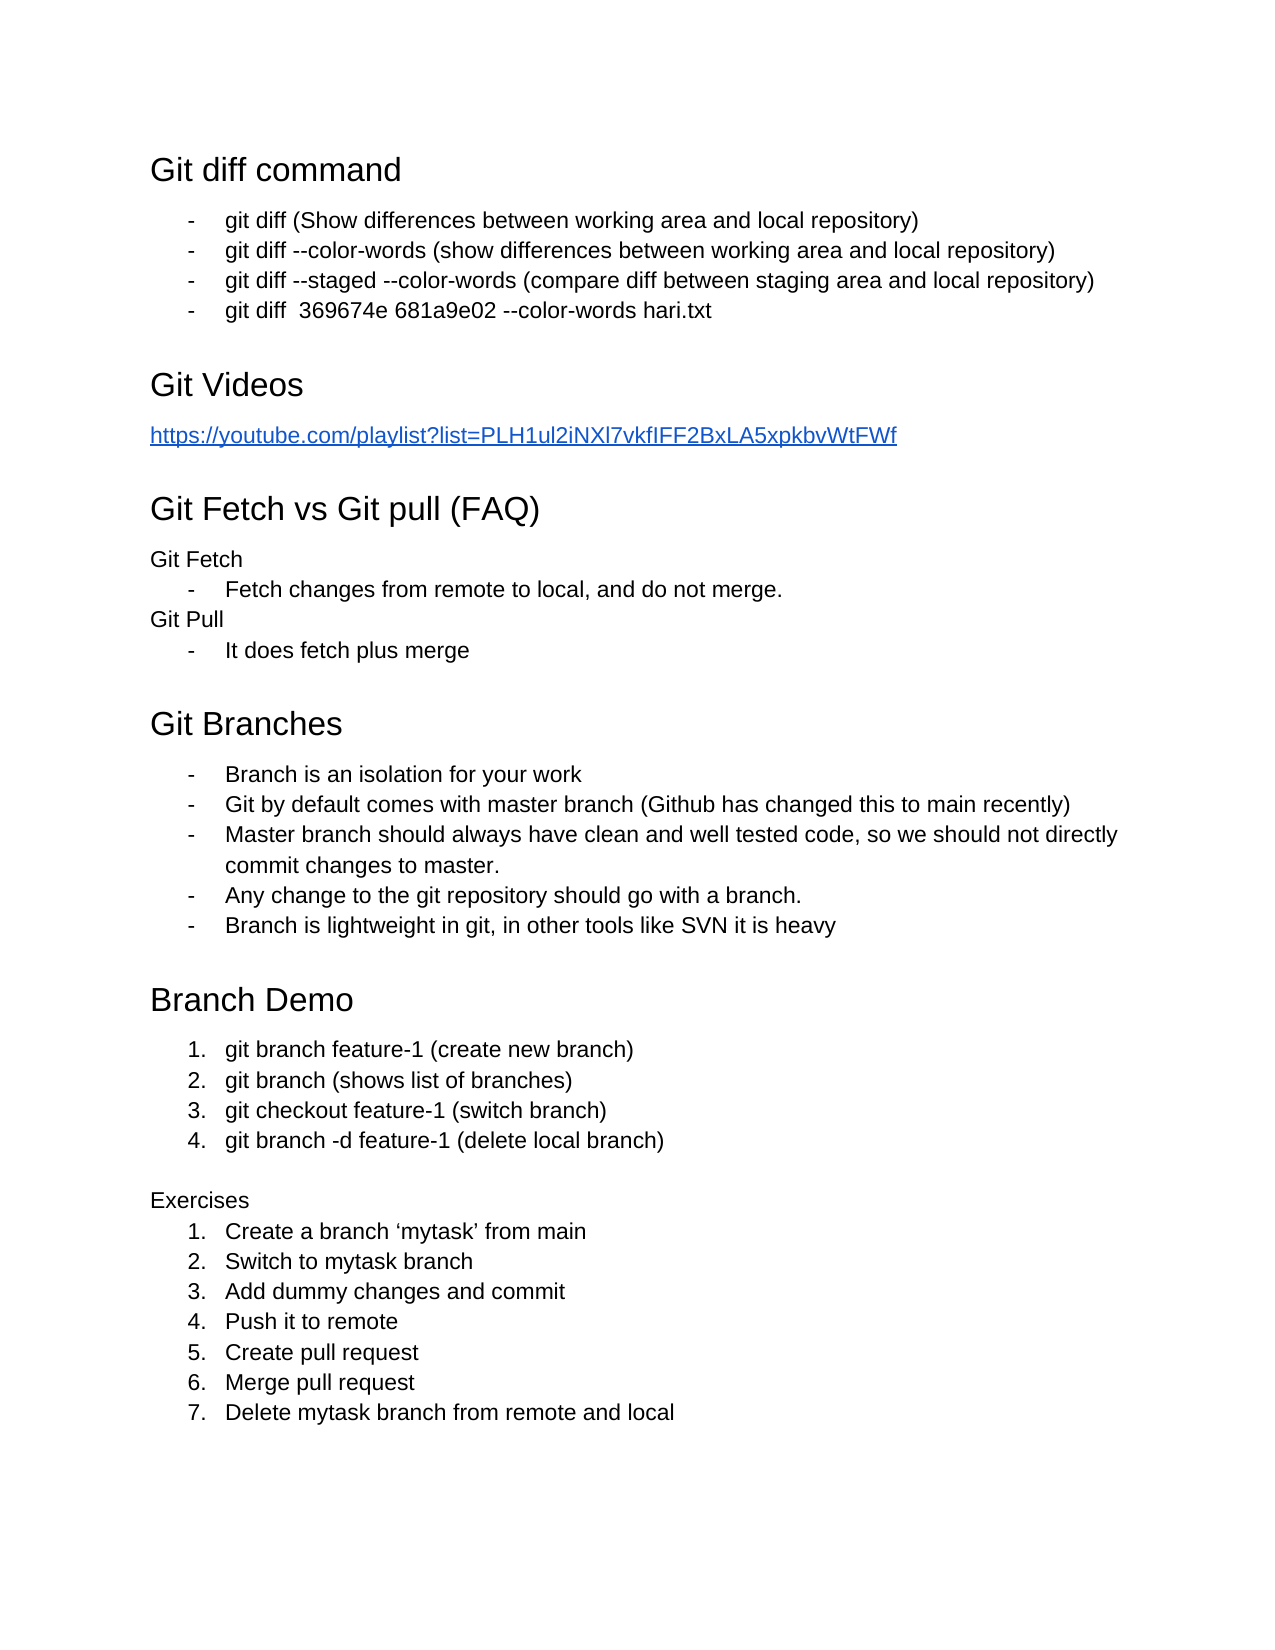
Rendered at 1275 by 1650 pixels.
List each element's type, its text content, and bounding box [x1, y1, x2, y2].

text Git Fetch [150, 546, 1125, 572]
text Git Pull [150, 606, 1125, 633]
list Fetch changes from remote to local, and do not merge. [187, 576, 1125, 603]
list git diff 369674e 681a9e02 --color-words hari.txt [187, 297, 1125, 324]
list Any change to the git repository should go with a branch. [187, 882, 1125, 908]
list Master branch should always have clean and well tested code, so we should not directly commit changes to master. [187, 821, 1125, 878]
list Git by default comes with master branch (Github has changed this to main recently) [187, 791, 1125, 818]
subtitle Branch Demo [150, 980, 1125, 1018]
list Create pull request [187, 1338, 1125, 1365]
subtitle Git diff command [150, 150, 1125, 188]
list Branch is lightweight in git, in other tools like SVN it is heavy [187, 912, 1125, 938]
list git branch -d feature-1 (delete local branch) [187, 1127, 1125, 1153]
subtitle Git Videos [150, 365, 1125, 403]
list git diff --color-words (show differences between working area and local repository) [187, 237, 1125, 263]
list git branch feature-1 (create new branch) [187, 1036, 1125, 1063]
subtitle Git Fetch vs Git pull (FAQ) [150, 489, 1125, 528]
list Merge pull request [187, 1369, 1125, 1395]
list Push it to remote [187, 1308, 1125, 1335]
list git diff (Show differences between working area and local repository) [187, 207, 1125, 233]
list git branch (shows list of branches) [187, 1067, 1125, 1093]
list git diff --staged --color-words (compare diff between staging area and local repository) [187, 267, 1125, 293]
list git checkout feature-1 (switch branch) [187, 1097, 1125, 1123]
subtitle Git Branches [150, 704, 1125, 743]
list Branch is an isolation for your work [187, 761, 1125, 787]
list Add dummy changes and commit [187, 1278, 1125, 1304]
text https://youtube.com/playlist?list=PLH1ul2iNXl7vkfIFF2BxLA5xpkbvWtFWf [150, 422, 1125, 448]
list Switch to mytask branch [187, 1248, 1125, 1274]
list Delete mytask branch from remote and local [187, 1399, 1125, 1425]
list It does fetch plus merge [187, 637, 1125, 663]
text Exercises [150, 1187, 1125, 1214]
list Create a branch ‘mytask’ from main [187, 1218, 1125, 1244]
